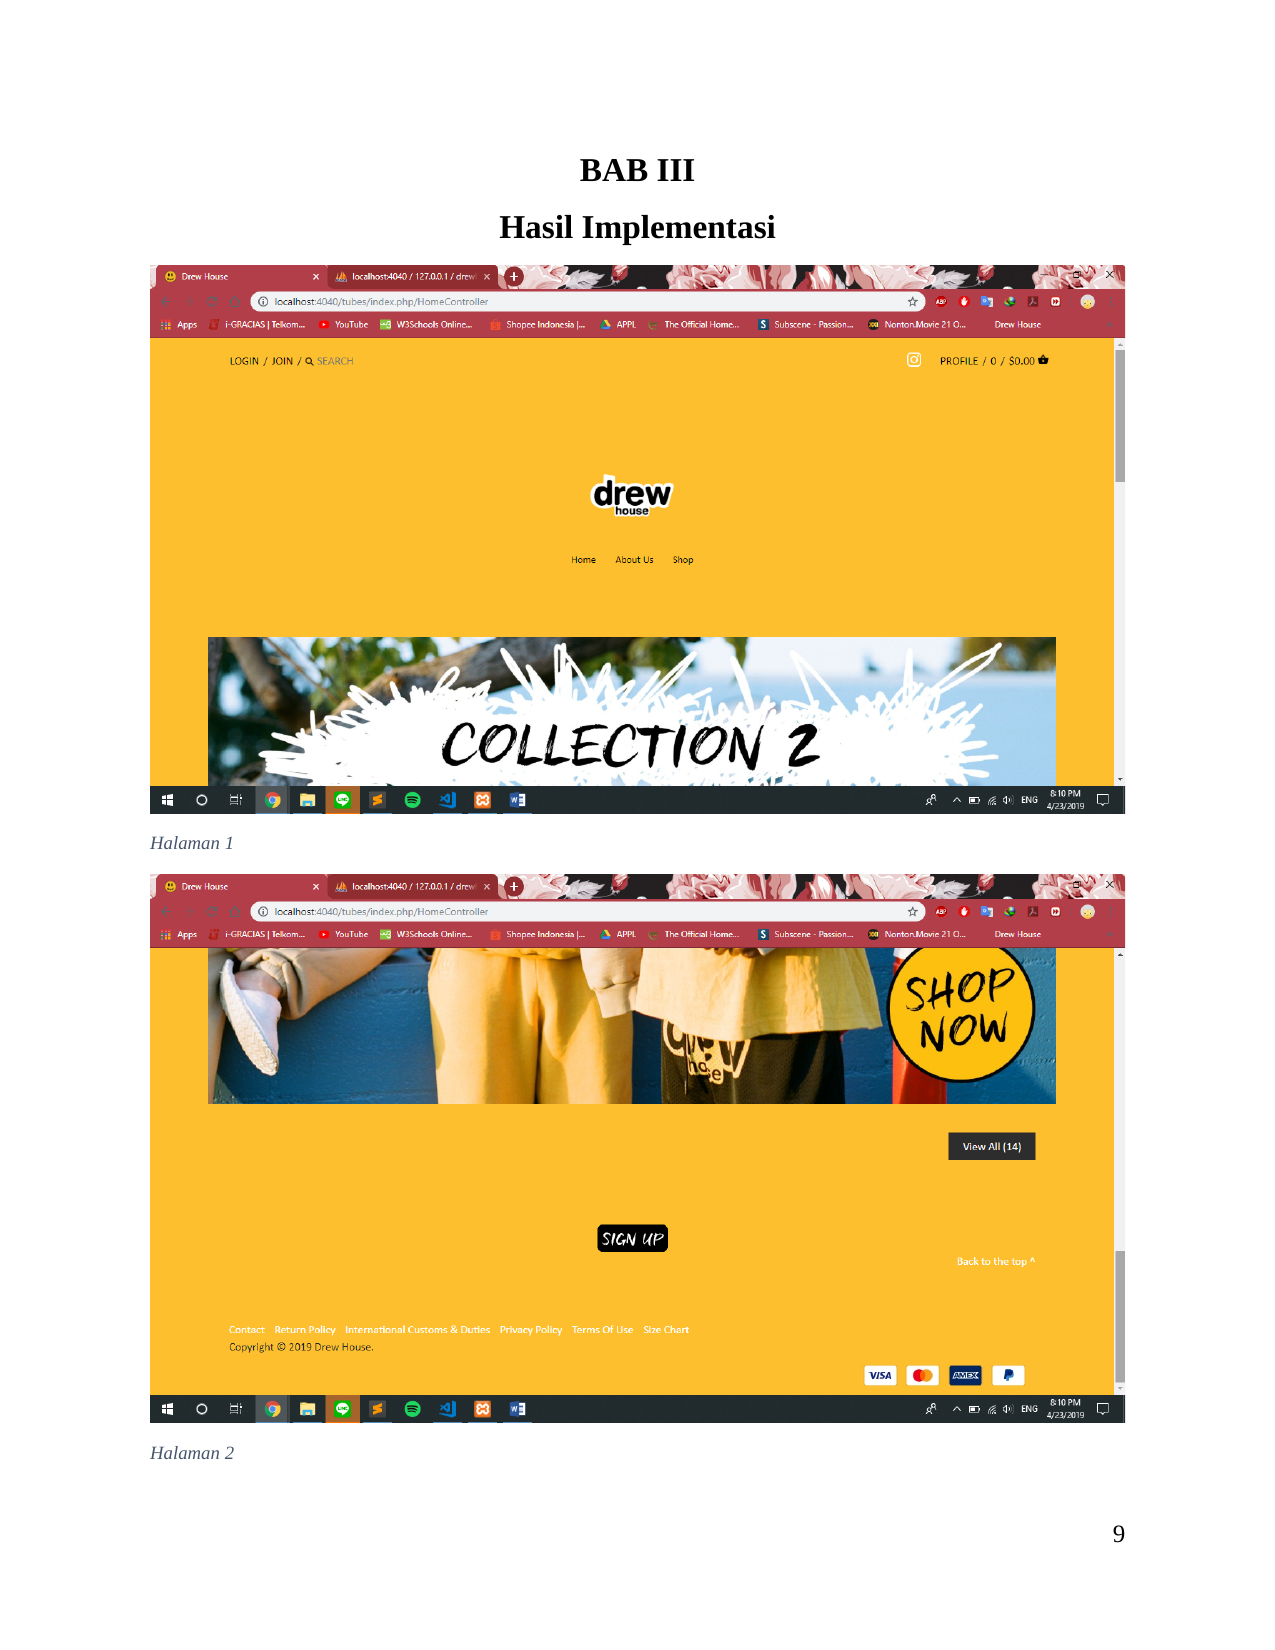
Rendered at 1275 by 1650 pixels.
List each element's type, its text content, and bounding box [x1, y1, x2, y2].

picture [150, 265, 1125, 814]
picture [150, 874, 1125, 1423]
text Halaman 1 [150, 832, 1125, 854]
text Halaman 2 [150, 1442, 1125, 1463]
subtitle BAB III Hasil Implementasi [150, 150, 1125, 246]
